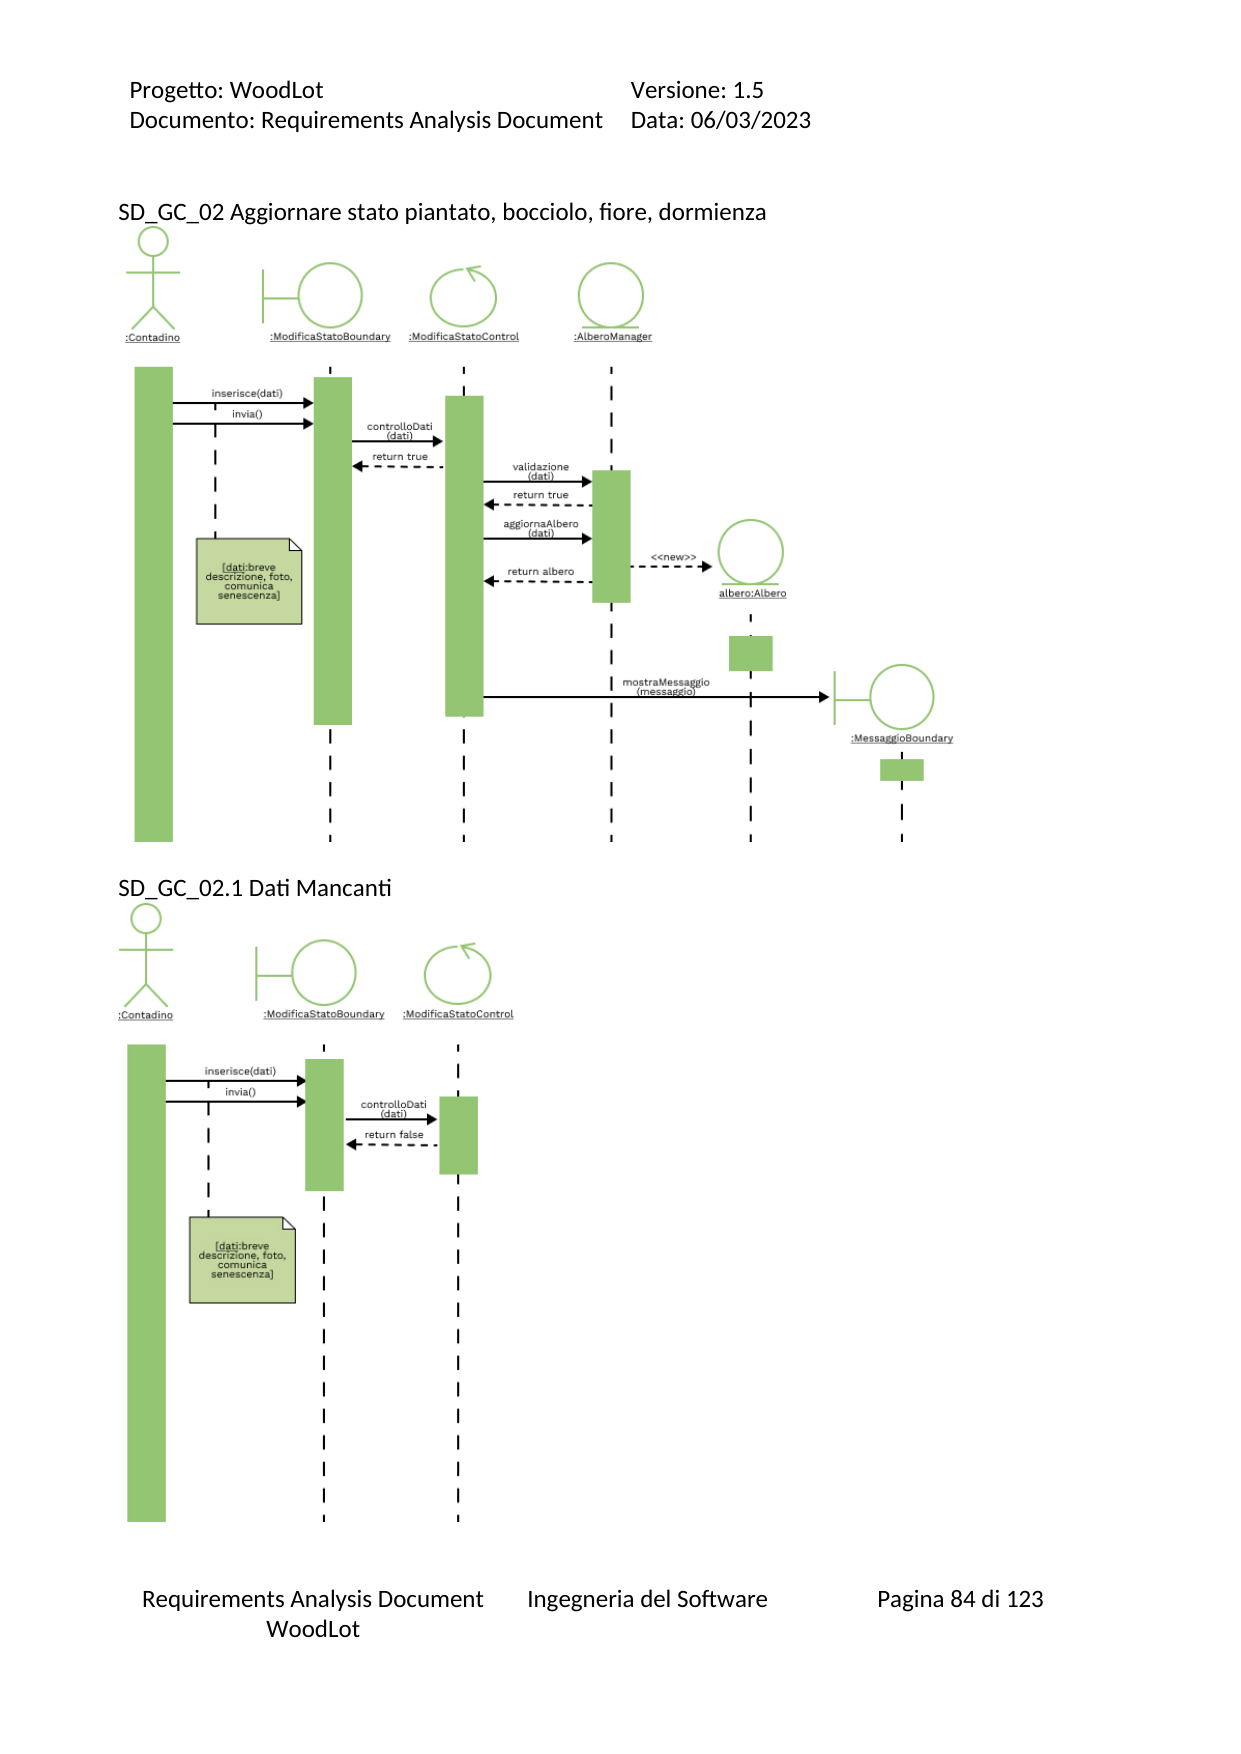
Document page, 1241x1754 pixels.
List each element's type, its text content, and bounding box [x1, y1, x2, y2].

picture [118, 226, 990, 842]
picture [118, 903, 531, 1522]
text SD_GC_02 Aggiornare stato piantato, bocciolo, fiore, dormienza [118, 196, 1122, 226]
text SD_GC_02.1 Dati Mancanti [118, 873, 1122, 903]
